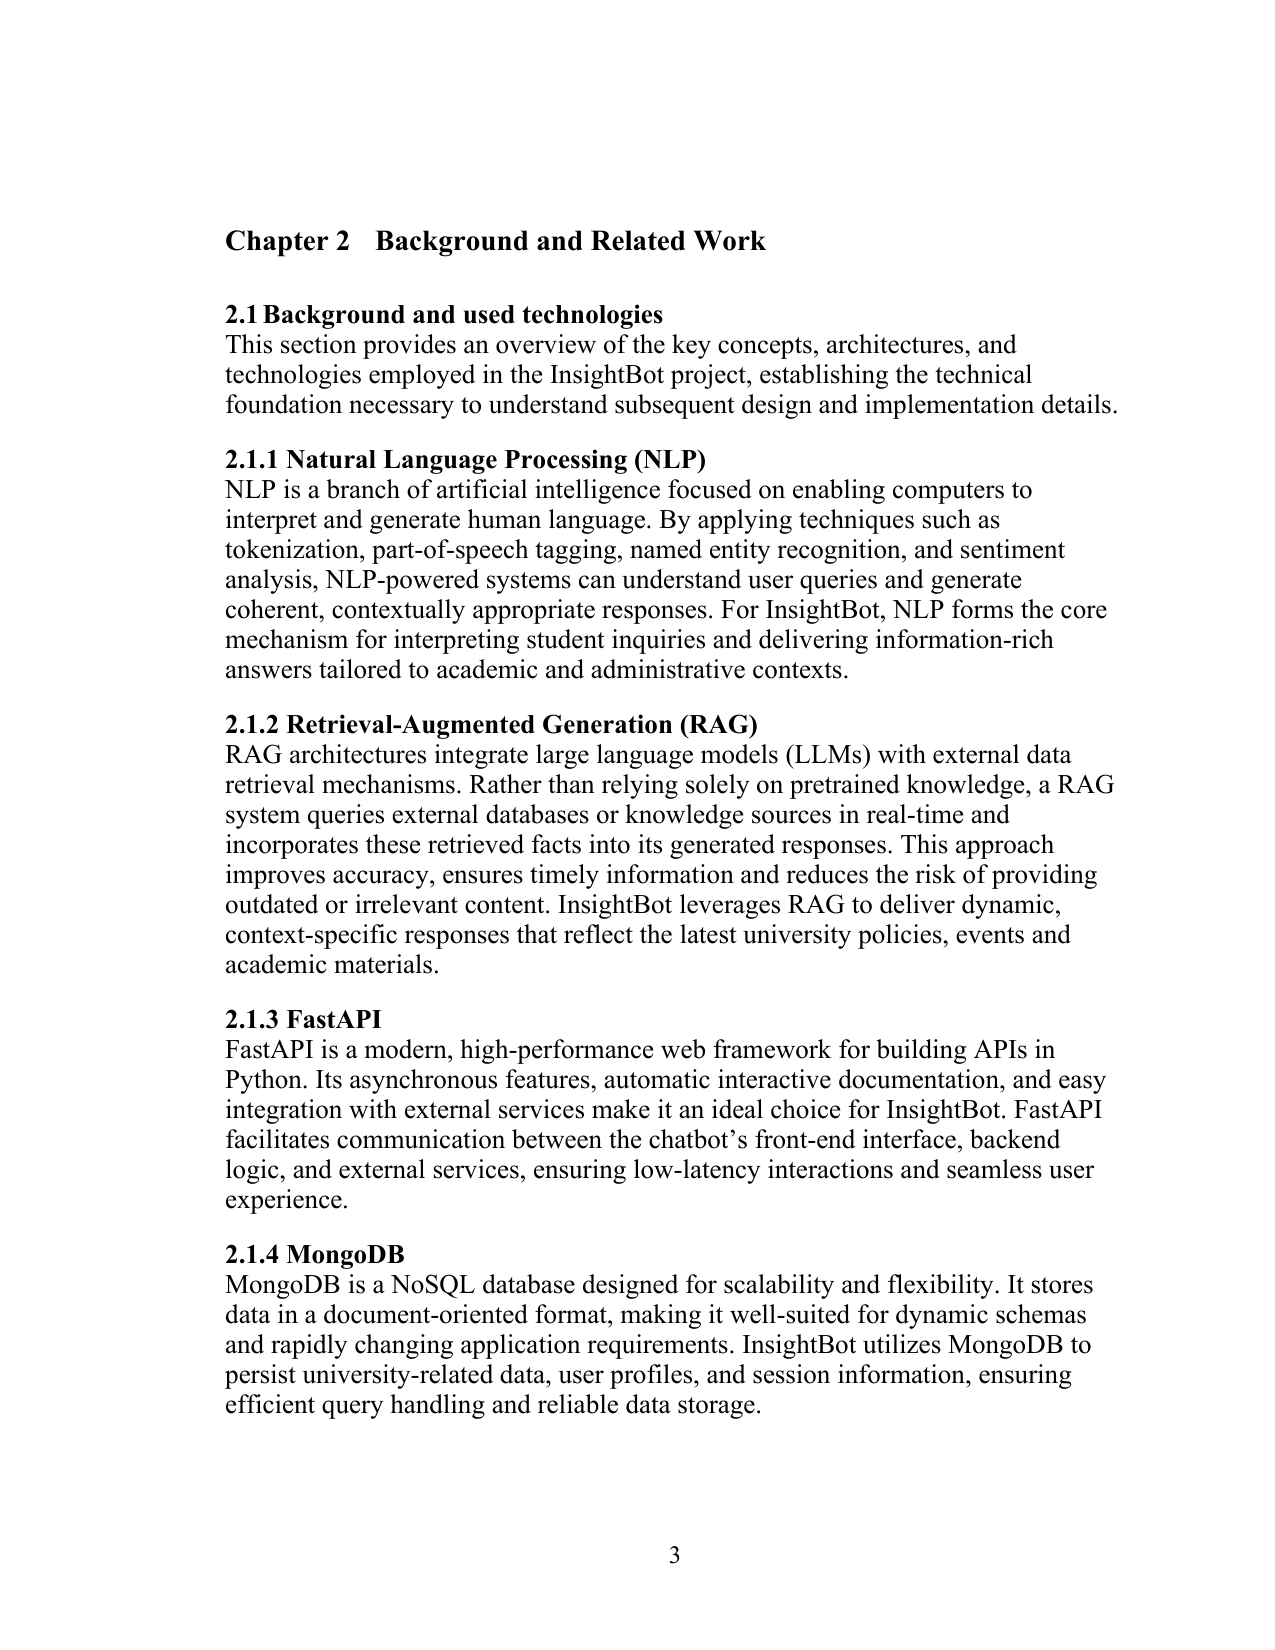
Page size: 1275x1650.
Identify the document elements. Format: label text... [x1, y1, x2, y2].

text 2.1.3 FastAPI FastAPI is a modern, high-performance web framework for building APIs in Python. Its asynchronous features, automatic interactive documentation, and easy integration with external services make it an ideal choice for InsightBot. FastAPI facilitates communication between the chatbot’s front-end interface, backend logic, and external services, ensuring low-latency interactions and seamless user experience. [225, 1004, 1125, 1214]
text 2.1.1 Natural Language Processing (NLP) NLP is a branch of artificial intelligence focused on enabling computers to interpret and generate human language. By applying techniques such as tokenization, part-of-speech tagging, named entity recognition, and sentiment analysis, NLP-powered systems can understand user queries and generate coherent, contextually appropriate responses. For InsightBot, NLP forms the core mechanism for interpreting student inquiries and delivering information-rich answers tailored to academic and administrative contexts. [225, 444, 1125, 684]
subtitle Chapter 2 Background and Related Work [225, 224, 1125, 256]
text 2.1.2 Retrieval-Augmented Generation (RAG) RAG architectures integrate large language models (LLMs) with external data retrieval mechanisms. Rather than relying solely on pretrained knowledge, a RAG system queries external databases or knowledge sources in real-time and incorporates these retrieved facts into its generated responses. This approach improves accuracy, ensures timely information and reduces the risk of providing outdated or irrelevant content. InsightBot leverages RAG to deliver dynamic, context-specific responses that reflect the latest university policies, events and academic materials. [225, 709, 1125, 979]
text This section provides an overview of the key concepts, architectures, and technologies employed in the InsightBot project, establishing the technical foundation necessary to understand subsequent design and implementation details. [225, 329, 1125, 419]
text 2.1.4 MongoDB MongoDB is a NoSQL database designed for scalability and flexibility. It stores data in a document-oriented format, making it well-suited for dynamic schemas and rapidly changing application requirements. InsightBot utilizes MongoDB to persist university-related data, user profiles, and session information, ensuring efficient query handling and reliable data storage. [225, 1239, 1125, 1419]
list Background and used technologies [225, 299, 1125, 329]
